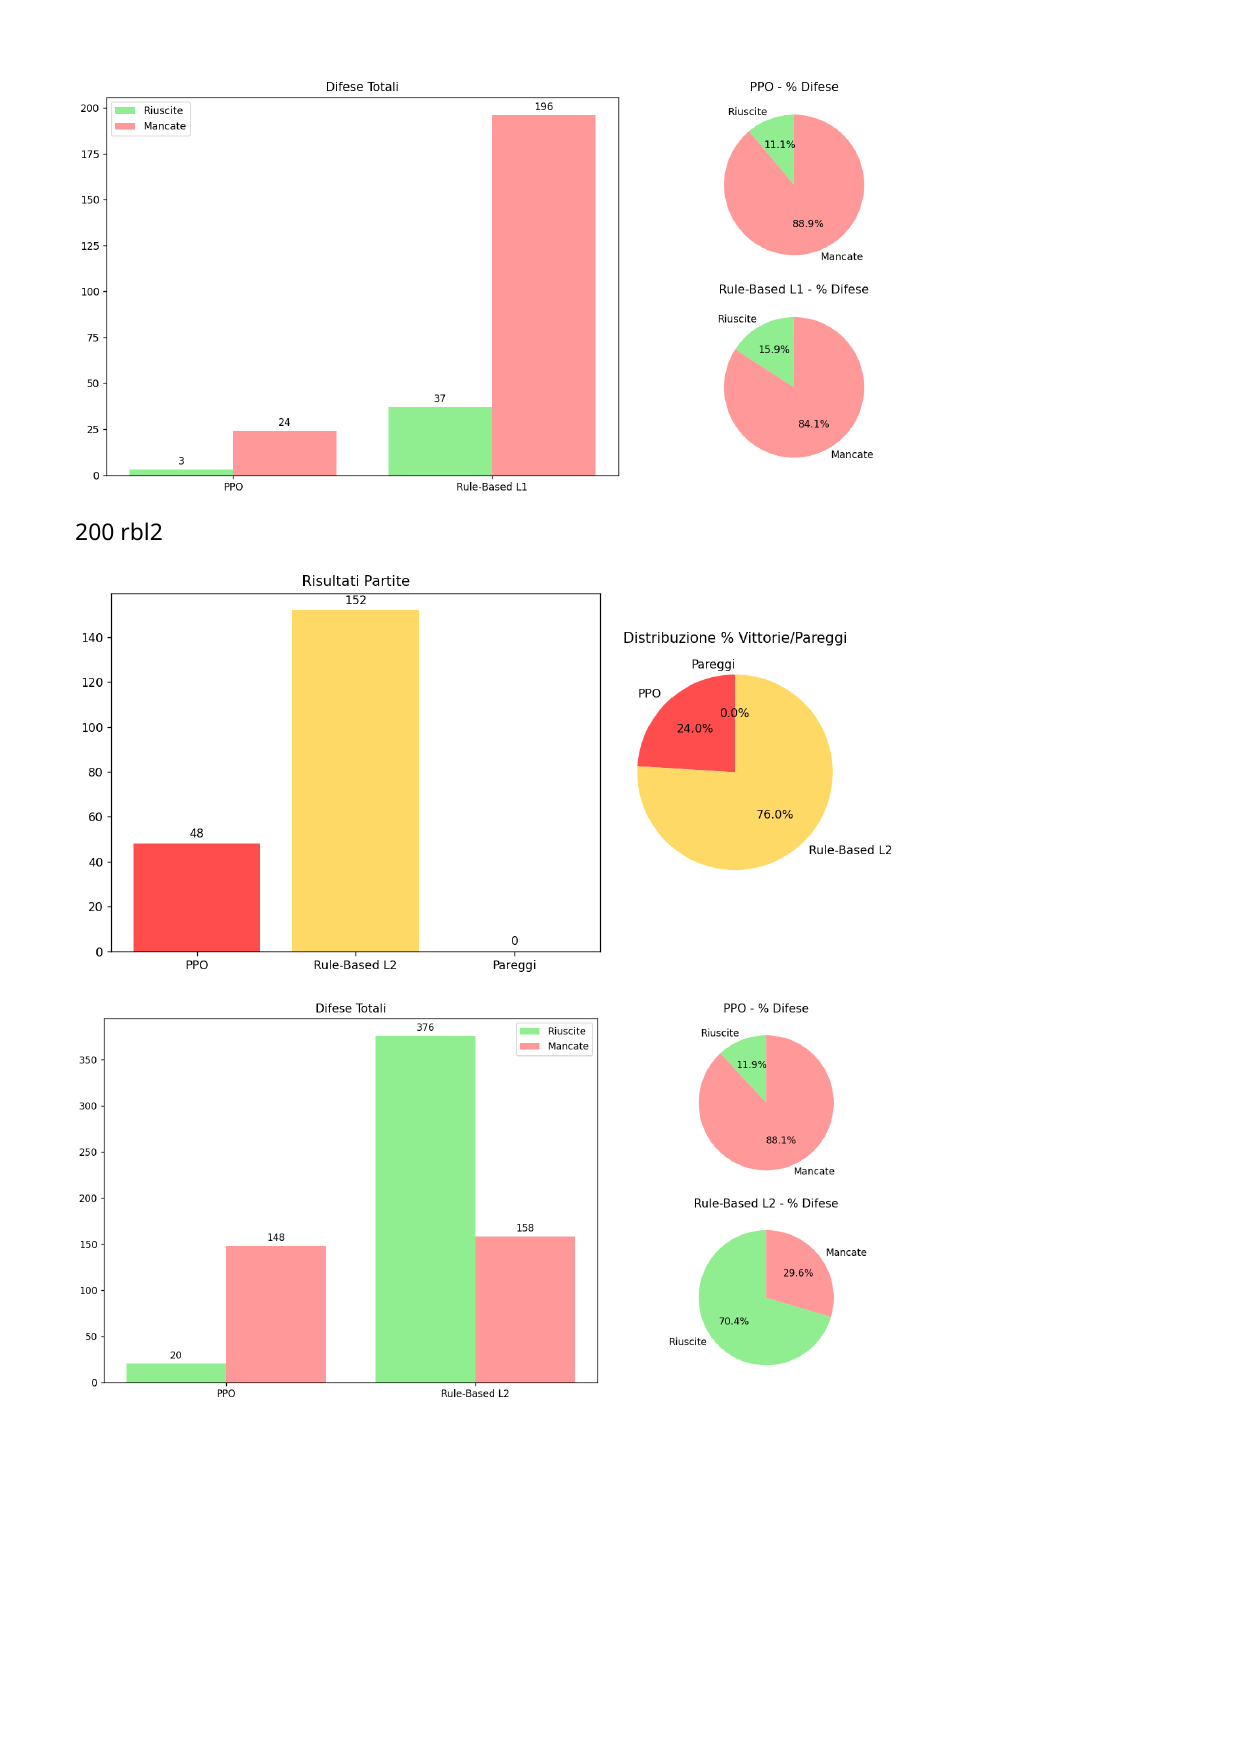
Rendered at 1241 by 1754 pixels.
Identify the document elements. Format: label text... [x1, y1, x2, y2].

picture [75, 566, 901, 977]
text 200 rbl2 [75, 516, 1165, 547]
picture [75, 996, 874, 1400]
picture [75, 75, 912, 497]
